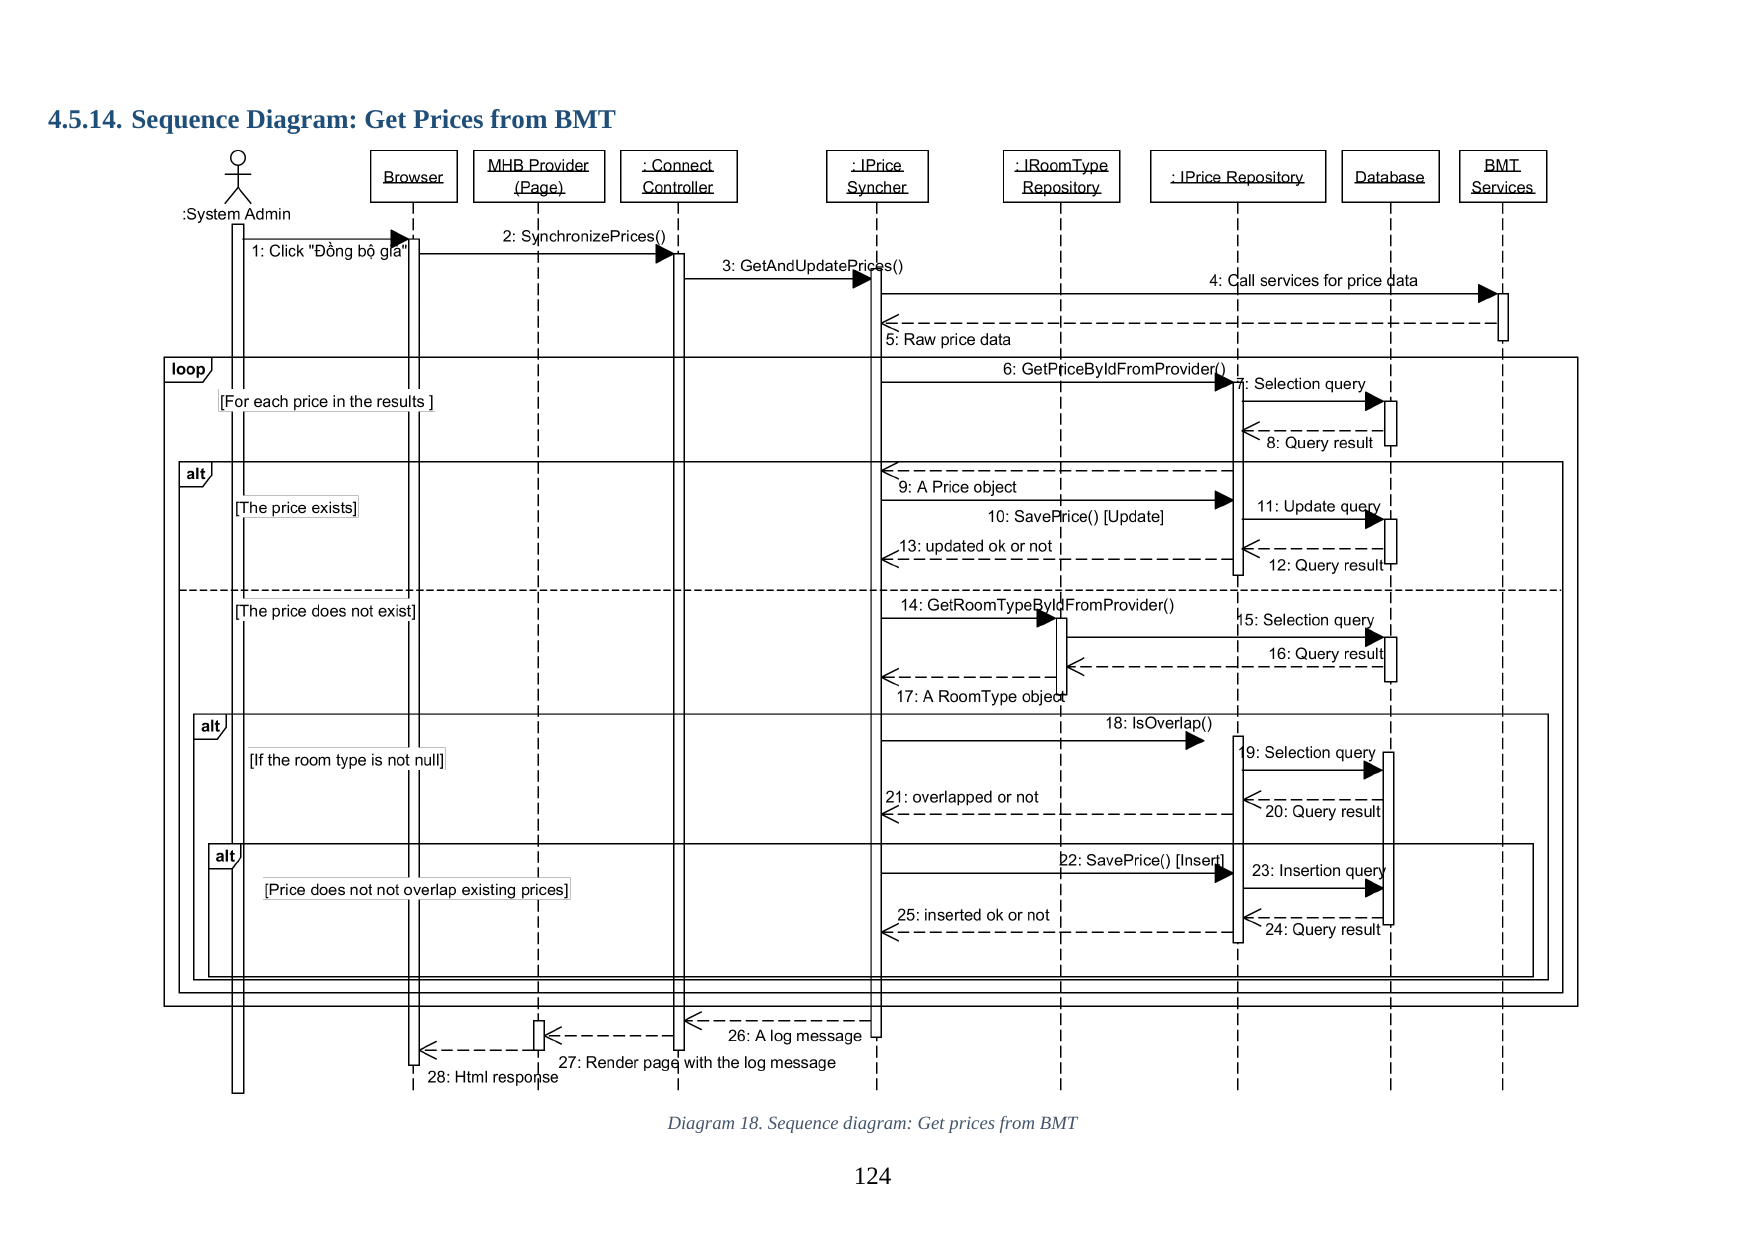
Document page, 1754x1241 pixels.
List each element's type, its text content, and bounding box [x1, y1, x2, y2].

picture [161, 145, 1583, 1094]
subtitle Sequence Diagram: Get Prices from BMT [122, 103, 1651, 134]
